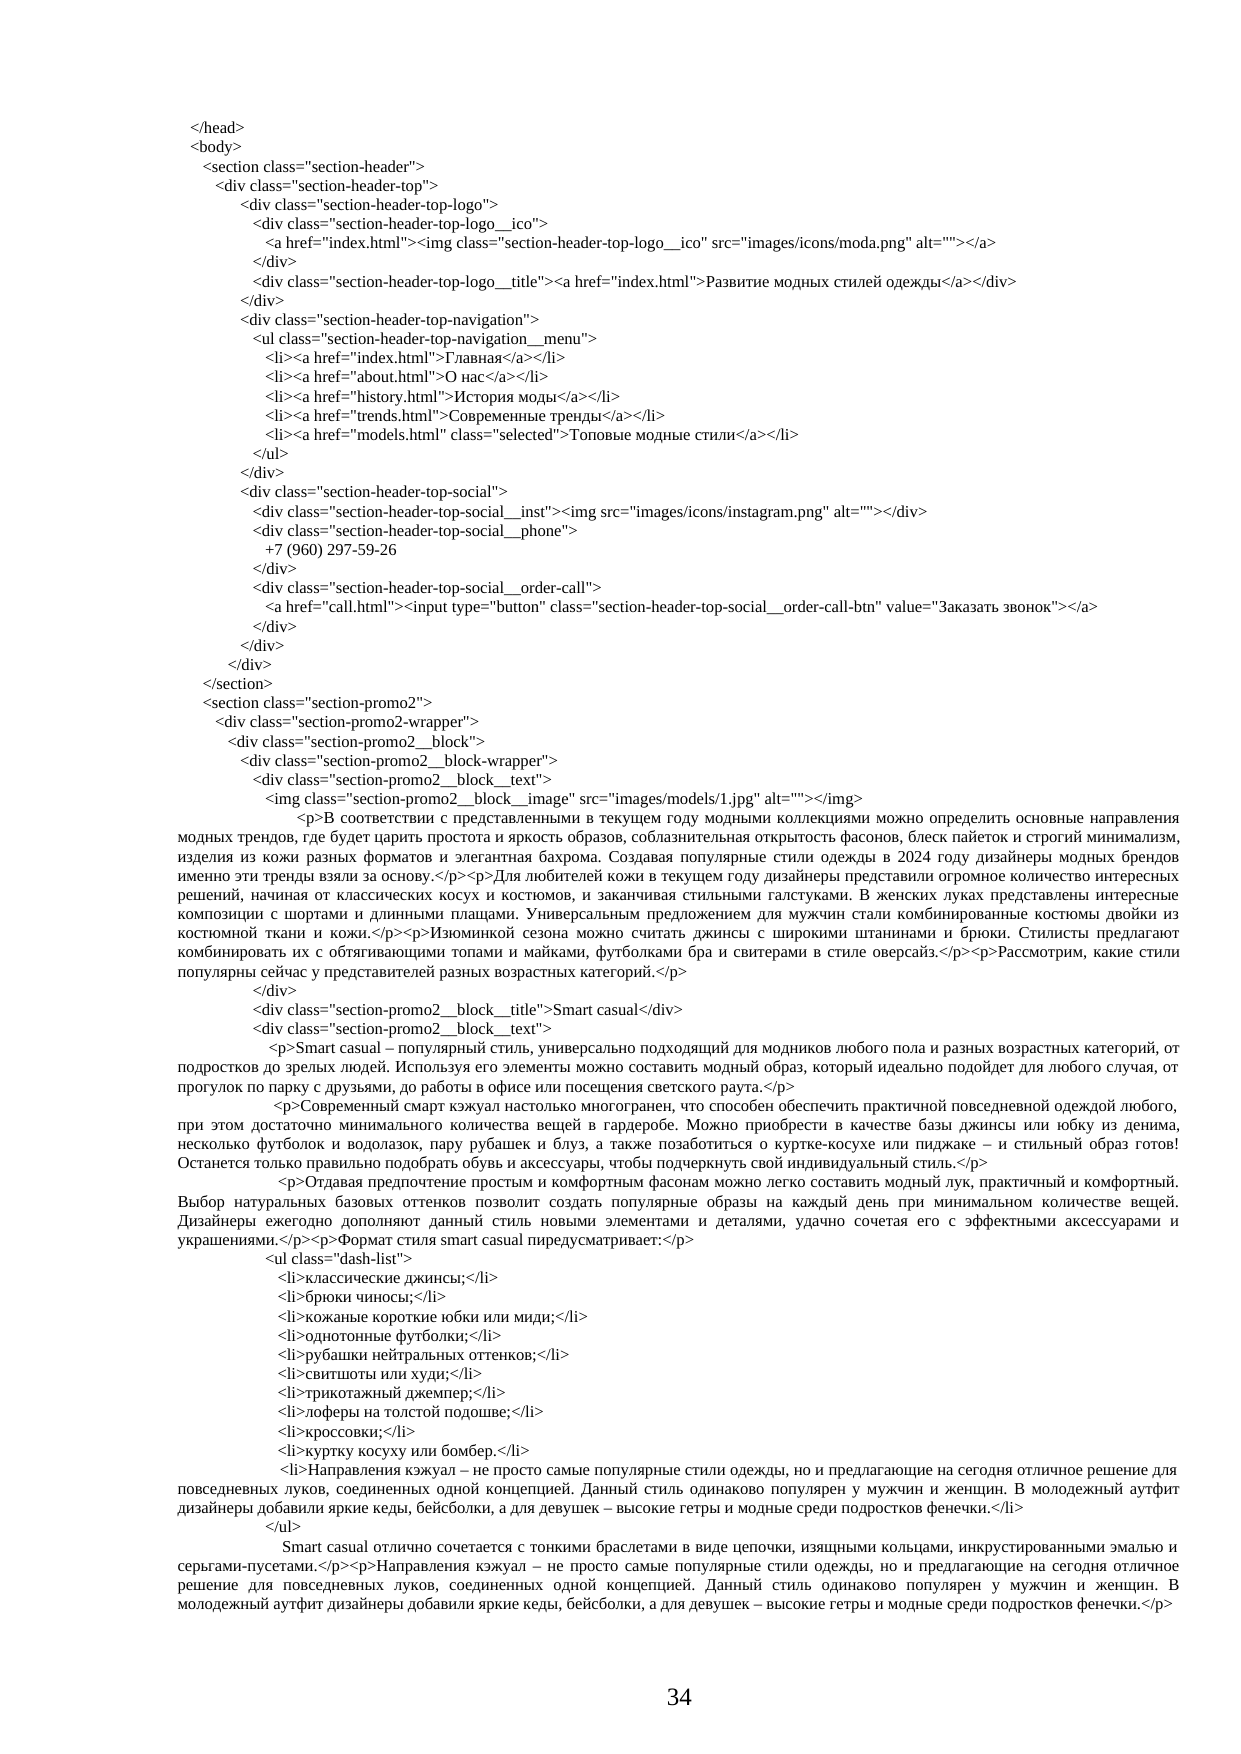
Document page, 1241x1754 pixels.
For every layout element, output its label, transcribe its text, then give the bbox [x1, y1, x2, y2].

text <li>кожаные короткие юбки или миди;</li> [177, 1306, 1181, 1326]
text <div class="section-header-top"> [177, 176, 1181, 195]
text <div class="section-header-top-logo__ico"> [177, 214, 1181, 233]
text <div class="section-header-top-logo__title"><a href="index.html">Развитие модных стилей одежды</a></div> [177, 271, 1181, 291]
text Smart casual отлично сочетается с тонкими браслетами в виде цепочки, изящными кольцами, инкрустированными эмалью и серьгами-пусетами.</p><p>Направления кэжуал – не просто самые популярные стили одежды, но и предлагающие на сегодня отличное решение для повседневных луков, соединенных одной концепцией. Данный стиль одинаково популярен у мужчин и женщин. В молодежный аутфит дизайнеры добавили яркие кеды, бейсболки, а для девушек – высокие гетры и модные среди подростков фенечки.</p> [177, 1536, 1181, 1613]
text <li>брюки чиносы;</li> [177, 1287, 1181, 1306]
text <li>однотонные футболки;</li> [177, 1326, 1181, 1345]
text <section class="section-header"> [177, 156, 1181, 176]
text </div> [177, 291, 1181, 310]
text <p>Smart casual – популярный стиль, универсально подходящий для модников любого пола и разных возрастных категорий, от подростков до зрелых людей. Используя его элементы можно составить модный образ, который идеально подойдет для любого случая, от прогулок по парку с друзьями, до работы в офисе или посещения светского раута.</p> [177, 1038, 1181, 1096]
text <ul class="section-header-top-navigation__menu"> [177, 329, 1181, 348]
text <p>Отдавая предпочтение простым и комфортным фасонам можно легко составить модный лук, практичный и комфортный. Выбор натуральных базовых оттенков позволит создать популярные образы на каждый день при минимальном количестве вещей. Дизайнеры ежегодно дополняют данный стиль новыми элементами и деталями, удачно сочетая его с эффектными аксессуарами и украшениями.</p><p>Формат стиля smart casual пиредусматривает:</p> [177, 1172, 1181, 1249]
text <li>классические джинсы;</li> [177, 1268, 1181, 1287]
text </ul> [177, 444, 1181, 463]
text </div> [177, 655, 1181, 674]
text <div class="section-header-top-social__inst"><img src="images/icons/instagram.png" alt=""></div> [177, 501, 1181, 521]
text <div class="section-promo2__block__text"> [177, 770, 1181, 789]
text <li>лоферы на толстой подошве;</li> [177, 1402, 1181, 1421]
text </div> [177, 981, 1181, 1000]
text +7 (960) 297-59-26 [177, 540, 1181, 559]
text <div class="section-header-top-social"> [177, 482, 1181, 501]
text <div class="section-promo2__block-wrapper"> [177, 751, 1181, 770]
text <a href="index.html"><img class="section-header-top-logo__ico" src="images/icons/moda.png" alt=""></a> [177, 233, 1181, 252]
text </section> [177, 674, 1181, 693]
text <div class="section-promo2__block__text"> [177, 1019, 1181, 1038]
text </div> [177, 463, 1181, 482]
text <div class="section-promo2__block"> [177, 731, 1181, 751]
text <div class="section-header-top-social__phone"> [177, 521, 1181, 540]
text <li>куртку косуху или бомбер.</li> [177, 1441, 1181, 1460]
text <li>кроссовки;</li> [177, 1421, 1181, 1441]
text <div class="section-promo2__block__title">Smart casual</div> [177, 1000, 1181, 1019]
text <li>Направления кэжуал – не просто самые популярные стили одежды, но и предлагающие на сегодня отличное решение для повседневных луков, соединенных одной концепцией. Данный стиль одинаково популярен у мужчин и женщин. В молодежный аутфит дизайнеры добавили яркие кеды, бейсболки, а для девушек – высокие гетры и модные среди подростков фенечки.</li> [177, 1460, 1181, 1517]
text <section class="section-promo2"> [177, 693, 1181, 712]
text </div> [177, 252, 1181, 271]
text <li>рубашки нейтральных оттенков;</li> [177, 1345, 1181, 1364]
text <li><a href="history.html">История моды</a></li> [177, 386, 1181, 406]
text </div> [177, 636, 1181, 655]
text </div> [177, 616, 1181, 636]
text <div class="section-header-top-logo"> [177, 195, 1181, 214]
text <p>В соответствии с представленными в текущем году модными коллекциями можно определить основные направления модных трендов, где будет царить простота и яркость образов, соблазнительная открытость фасонов, блеск пайеток и строгий минимализм, изделия из кожи разных форматов и элегантная бахрома. Создавая популярные стили одежды в 2024 году дизайнеры модных брендов именно эти тренды взяли за основу.</p><p>Для любителей кожи в текущем году дизайнеры представили огромное количество интересных решений, начиная от классических косух и костюмов, и заканчивая стильными галстуками. В женских луках представлены интересные композиции с шортами и длинными плащами. Универсальным предложением для мужчин стали комбинированные костюмы двойки из костюмной ткани и кожи.</p><p>Изюминкой сезона можно считать джинсы с широкими штанинами и брюки. Стилисты предлагают комбинировать их с обтягивающими топами и майками, футболками бра и свитерами в стиле оверсайз.</p><p>Рассмотрим, какие стили популярны сейчас у представителей разных возрастных категорий.</p> [177, 808, 1181, 981]
text <img class="section-promo2__block__image" src="images/models/1.jpg" alt=""></img> [177, 789, 1181, 808]
text <div class="section-promo2-wrapper"> [177, 712, 1181, 731]
text <li><a href="models.html" class="selected">Топовые модные стили</a></li> [177, 425, 1181, 444]
text </div> [177, 559, 1181, 578]
text <li>свитшоты или худи;</li> [177, 1364, 1181, 1383]
text <p>Современный смарт кэжуал настолько многогранен, что способен обеспечить практичной повседневной одеждой любого, при этом достаточно минимального количества вещей в гардеробе. Можно приобрести в качестве базы джинсы или юбку из денима, несколько футболок и водолазок, пару рубашек и блуз, а также позаботиться о куртке-косухе или пиджаке – и стильный образ готов! Останется только правильно подобрать обувь и аксессуары, чтобы подчеркнуть свой индивидуальный стиль.</p> [177, 1096, 1181, 1172]
text </head> [177, 118, 1181, 137]
text <li><a href="trends.html">Современные тренды</a></li> [177, 406, 1181, 425]
text <a href="call.html"><input type="button" class="section-header-top-social__order-call-btn" value="Заказать звонок"></a> [177, 597, 1181, 616]
text <li><a href="about.html">О нас</a></li> [177, 367, 1181, 386]
text <li><a href="index.html">Главная</a></li> [177, 348, 1181, 367]
text <ul class="dash-list"> [177, 1249, 1181, 1268]
text <div class="section-header-top-social__order-call"> [177, 578, 1181, 597]
text <body> [177, 137, 1181, 156]
text <div class="section-header-top-navigation"> [177, 310, 1181, 329]
text </ul> [177, 1517, 1181, 1536]
text <li>трикотажный джемпер;</li> [177, 1383, 1181, 1402]
